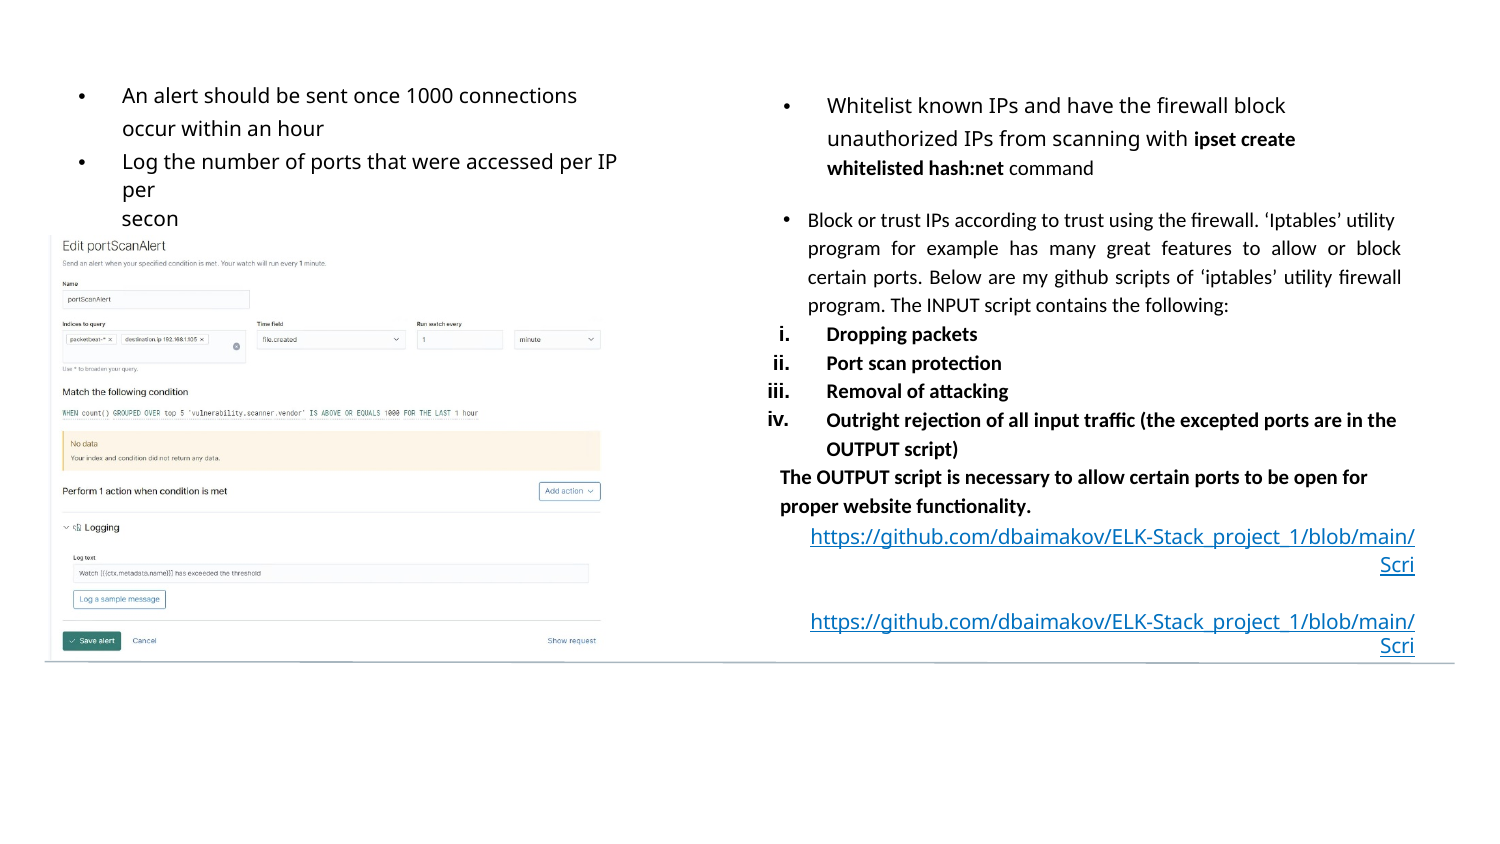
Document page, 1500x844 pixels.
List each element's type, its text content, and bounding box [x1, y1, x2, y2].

list Whitelist known IPs and have the ﬁrewall block unauthorized IPs from scanning with ipset create whitelisted hash:net command [783, 92, 1384, 181]
list Log the number of ports that were accessed per IP per [78, 147, 627, 204]
list An alert should be sent once 1000 connections occur within an hour [78, 82, 612, 143]
picture [48, 235, 610, 660]
